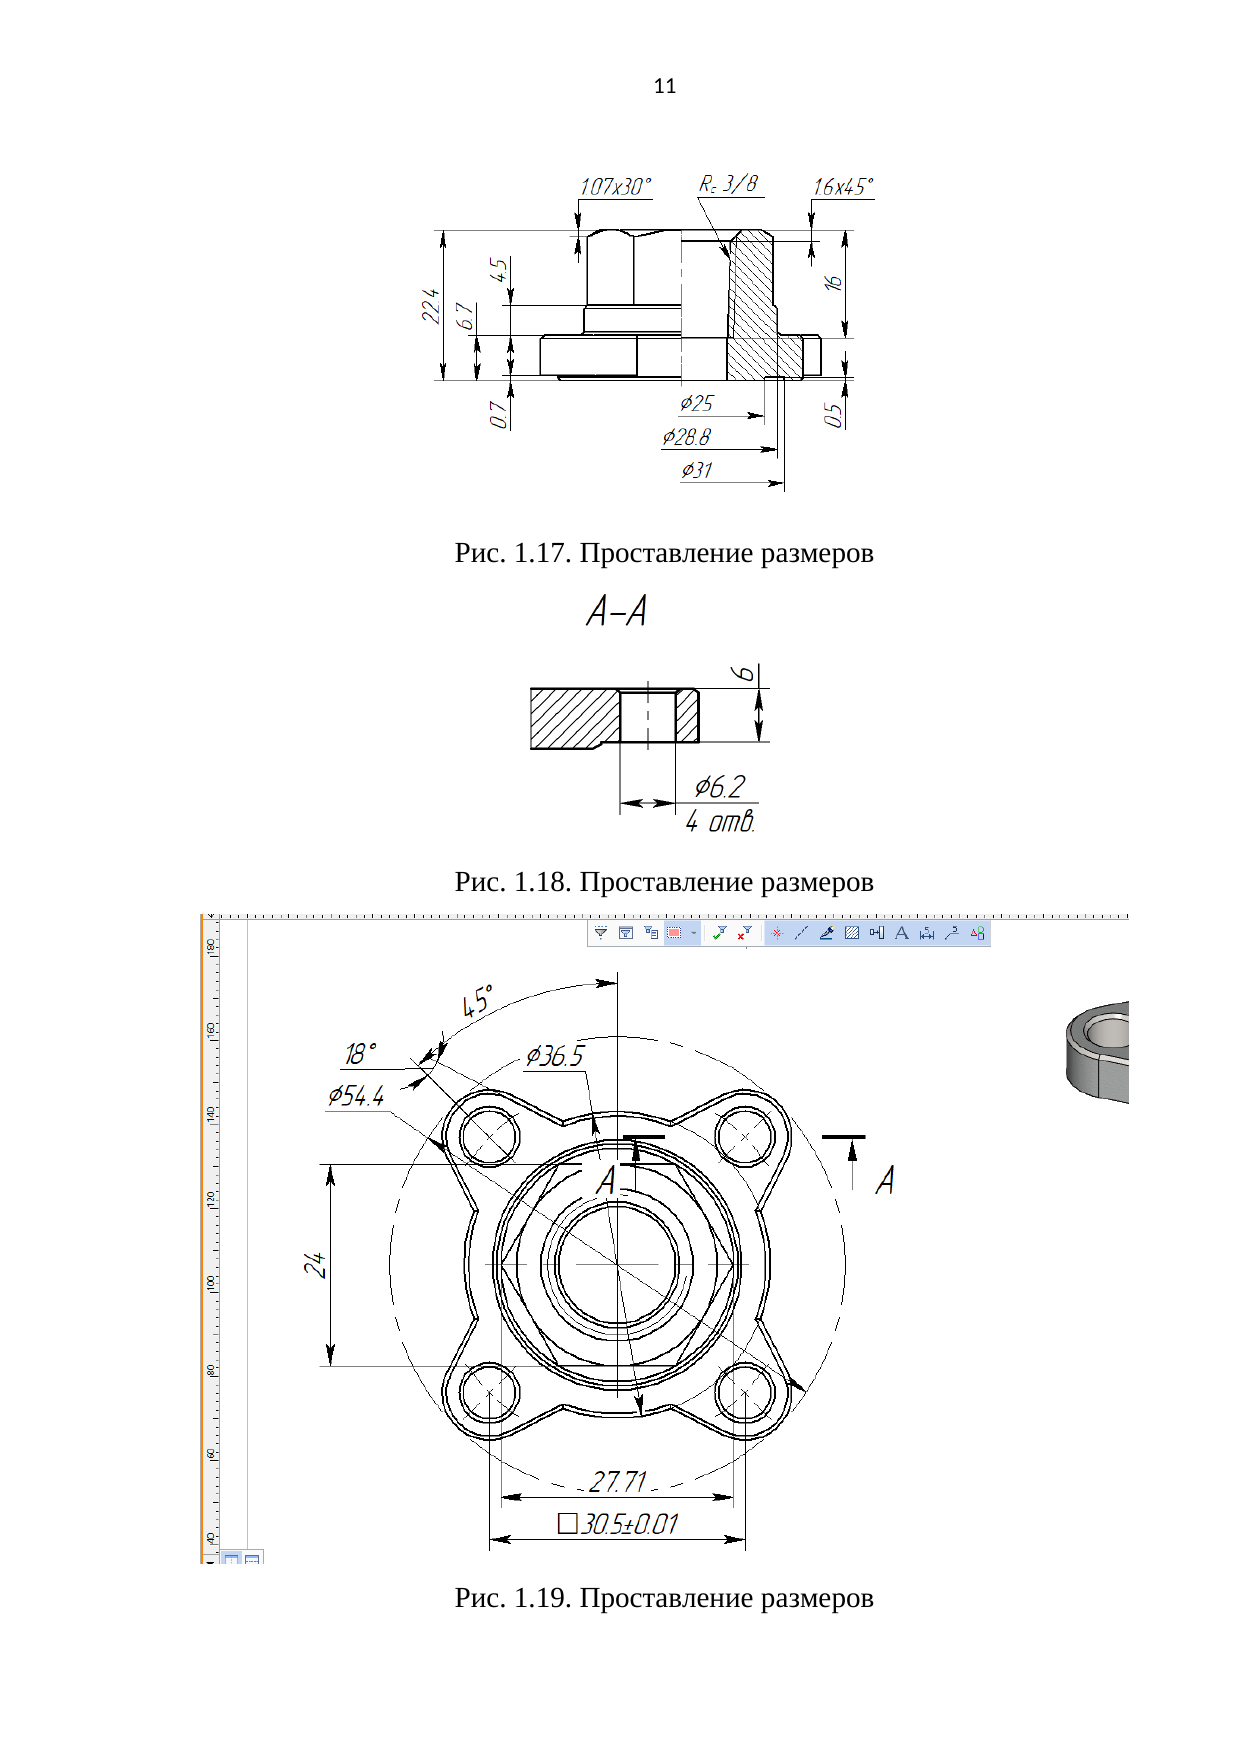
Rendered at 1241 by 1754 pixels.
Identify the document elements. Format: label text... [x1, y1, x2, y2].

picture [502, 585, 827, 848]
picture [200, 914, 1129, 1564]
text Рис. 1.17. Проставление размеров [177, 535, 1152, 568]
picture [389, 126, 939, 519]
text Рис. 1.19. Проставление размеров [177, 1580, 1152, 1613]
text Рис. 1.18. Проставление размеров [177, 864, 1152, 898]
